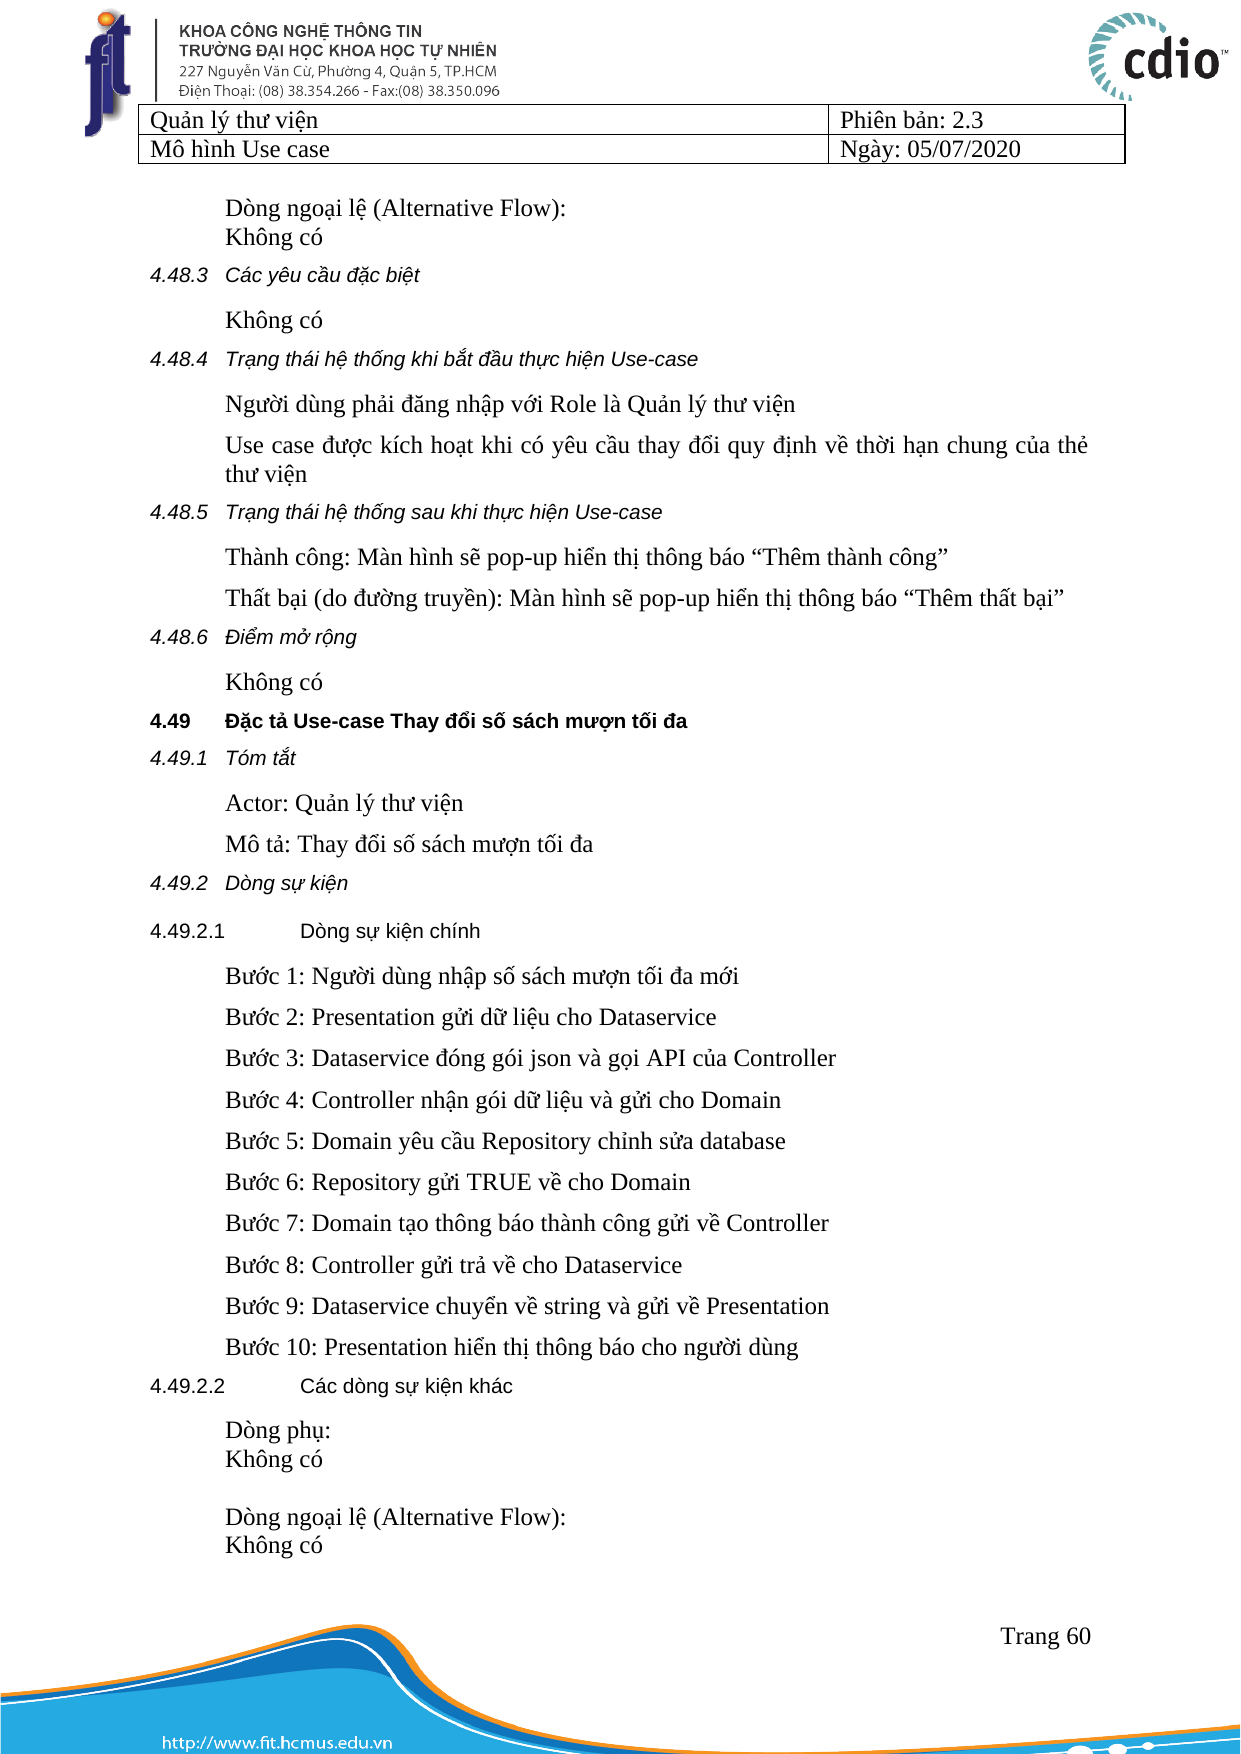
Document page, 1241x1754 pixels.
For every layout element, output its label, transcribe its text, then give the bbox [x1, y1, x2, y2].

subtitle Trạng thái hệ thống khi bắt đầu thực hiện Use-case [150, 347, 1090, 371]
text Không có [150, 1444, 1090, 1473]
subtitle Trạng thái hệ thống sau khi thực hiện Use-case [150, 500, 1090, 524]
text Bước 10: Presentation hiển thị thông báo cho người dùng [225, 1332, 1090, 1361]
text Người dùng phải đăng nhập với Role là Quản lý thư viện [225, 389, 1090, 417]
picture [139, 135, 828, 161]
text Bước 5: Domain yêu cầu Repository chỉnh sửa database [225, 1126, 1090, 1155]
text Bước 3: Dataservice đóng gói json và gọi API của Controller [225, 1043, 1090, 1072]
subtitle Các yêu cầu đặc biệt [150, 263, 1090, 287]
text Mô tả: Thay đổi số sách mượn tối đa [225, 829, 1090, 858]
subtitle Dòng sự kiện [150, 870, 1090, 894]
text Bước 6: Repository gửi TRUE về cho Domain [225, 1167, 1090, 1196]
text Actor: Quản lý thư viện [225, 788, 1090, 817]
text Thành công: Màn hình sẽ pop-up hiển thị thông báo “Thêm thành công” [225, 542, 1090, 571]
picture [139, 105, 828, 134]
text Bước 7: Domain tạo thông báo thành công gửi về Controller [225, 1208, 1090, 1237]
subtitle Điểm mở rộng [150, 625, 1090, 649]
subtitle Đặc tả Use-case Thay đổi số sách mượn tối đa [150, 708, 1090, 733]
text Không có [150, 222, 1090, 251]
text Dòng ngoại lệ (Alternative Flow): [150, 1502, 1090, 1531]
text Bước 1: Người dùng nhập số sách mượn tối đa mới [225, 961, 1090, 990]
text Bước 2: Presentation gửi dữ liệu cho Dataservice [225, 1002, 1090, 1031]
text Bước 4: Controller nhận gói dữ liệu và gửi cho Domain [225, 1085, 1090, 1113]
text Bước 8: Controller gửi trả về cho Dataservice [225, 1250, 1090, 1278]
text Thất bại (do đường truyền): Màn hình sẽ pop-up hiển thị thông báo “Thêm thất bại” [225, 583, 1090, 612]
picture [61, 1, 1241, 161]
text Không có [150, 1531, 1090, 1559]
text Không có [225, 667, 1090, 696]
text Dòng ngoại lệ (Alternative Flow): [150, 193, 1090, 222]
text Bước 9: Dataservice chuyển về string và gửi về Presentation [225, 1291, 1090, 1320]
text Dòng phụ: [150, 1416, 1090, 1444]
text Không có [225, 305, 1090, 334]
text Use case được kích hoạt khi có yêu cầu thay đổi quy định về thời hạn chung của thẻ thư viện [225, 430, 1090, 487]
picture [0, 1621, 1241, 1754]
picture [829, 135, 1124, 161]
subtitle Tóm tắt [150, 746, 1090, 769]
picture [829, 105, 1124, 134]
subtitle Các dòng sự kiện khác [150, 1373, 1090, 1397]
subtitle Dòng sự kiện chính [150, 919, 1090, 943]
